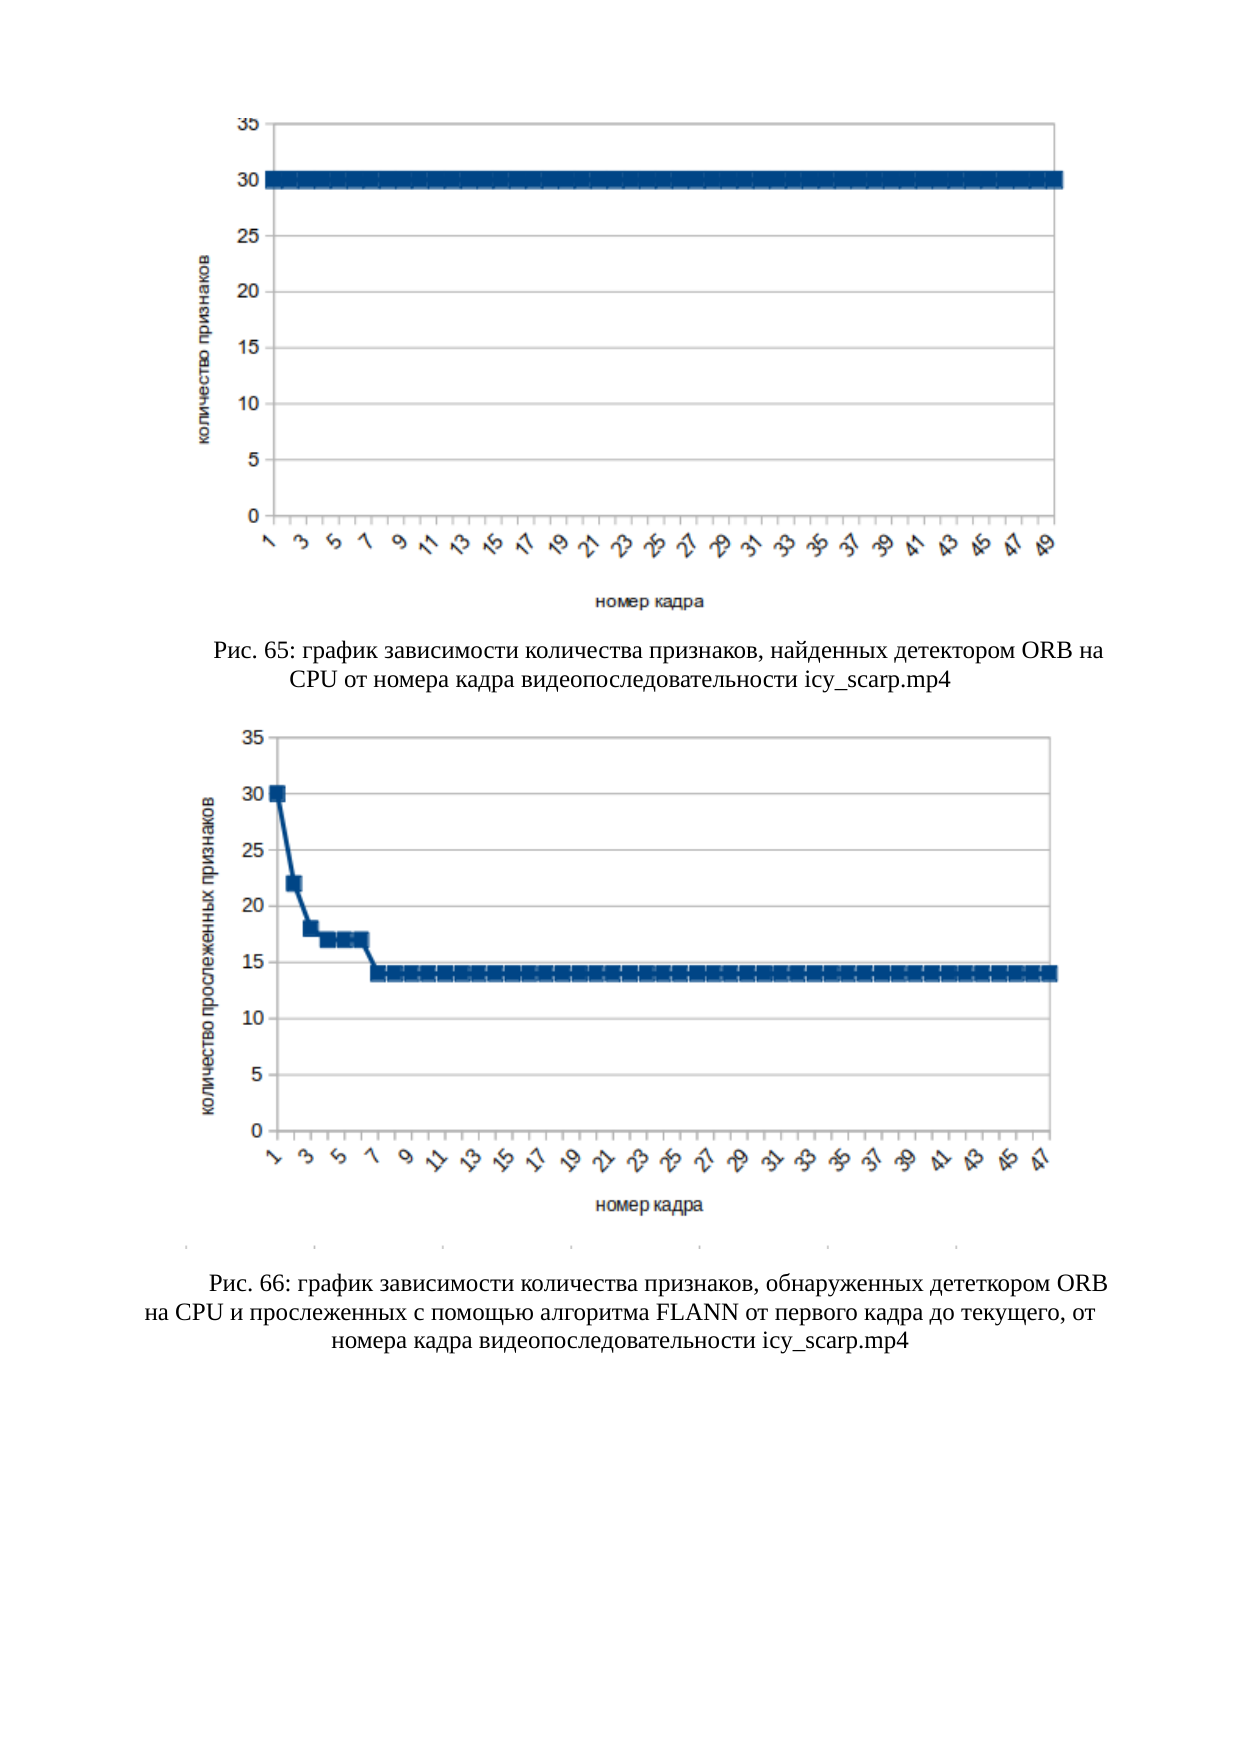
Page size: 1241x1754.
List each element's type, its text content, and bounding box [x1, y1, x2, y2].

text Рис. 65: график зависимости количества признаков, найденных детектором ORB на CPU от номера кадра видеопоследовательности icy_scarp.mp4 [118, 636, 1122, 693]
picture [171, 722, 1070, 1249]
picture [170, 118, 1071, 634]
text Рис. 66: график зависимости количества признаков, обнаруженных дететкором ORB на CPU и прослеженных с помощью алгоритма FLANN от первого кадра до текущего, от номера кадра видеопоследовательности icy_scarp.mp4 [118, 1268, 1122, 1354]
